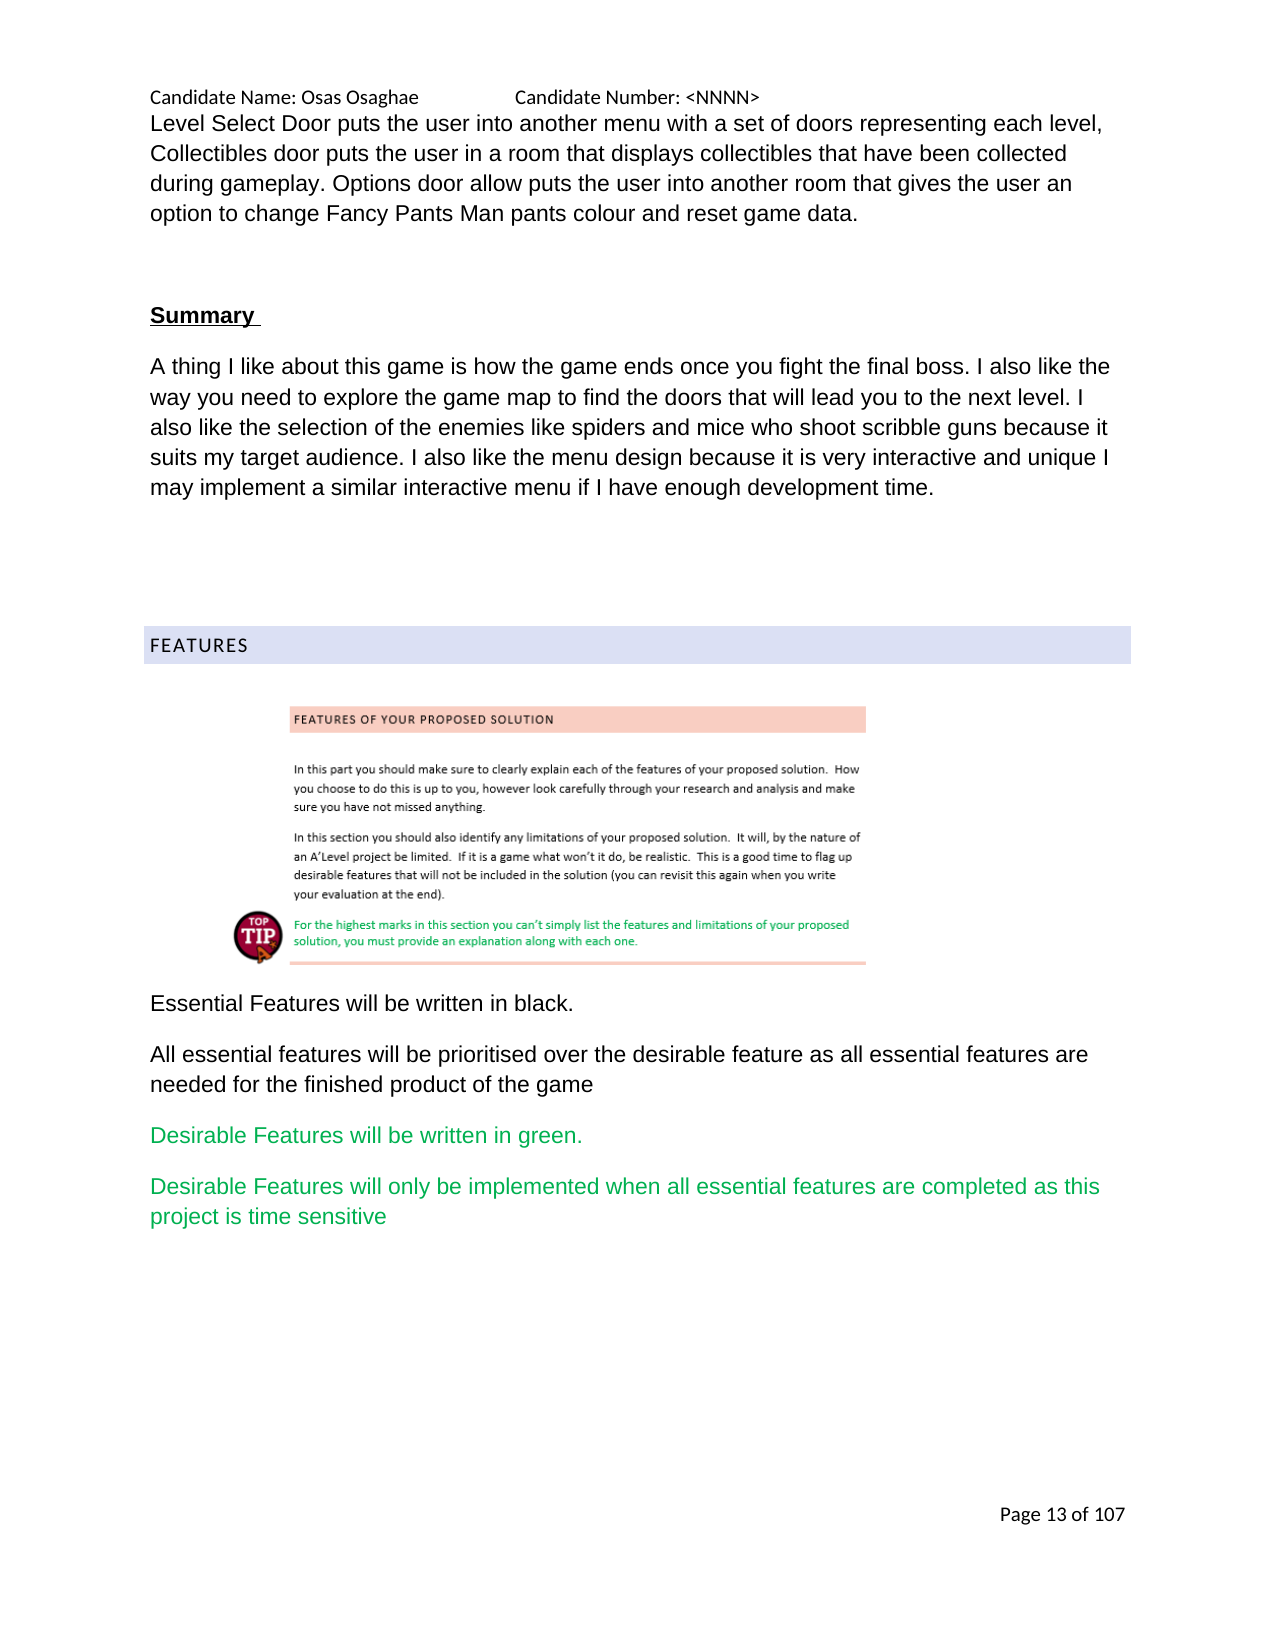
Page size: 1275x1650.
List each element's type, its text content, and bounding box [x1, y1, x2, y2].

text A thing I like about this game is how the game ends once you fight the final boss. I also like the way you need to explore the game map to find the doors that will lead you to the next level. I also like the selection of the enemies like spiders and mice who shoot scribble guns because it suits my target audience. I also like the menu design because it is very interactive and unique I may implement a similar interactive menu if I have enough development time. [150, 353, 1125, 501]
text Summary [150, 302, 1125, 329]
text Essential Features will be written in black. [150, 989, 1125, 1016]
text All essential features will be prioritised over the desirable feature as all essential features are needed for the finished product of the game [150, 1041, 1125, 1097]
subtitle Features [150, 633, 1125, 658]
text Desirable Features will be written in green. [150, 1122, 1125, 1148]
picture [225, 678, 870, 965]
text Desirable Features will only be implemented when all essential features are completed as this project is time sensitive [150, 1173, 1125, 1229]
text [150, 109, 1125, 227]
